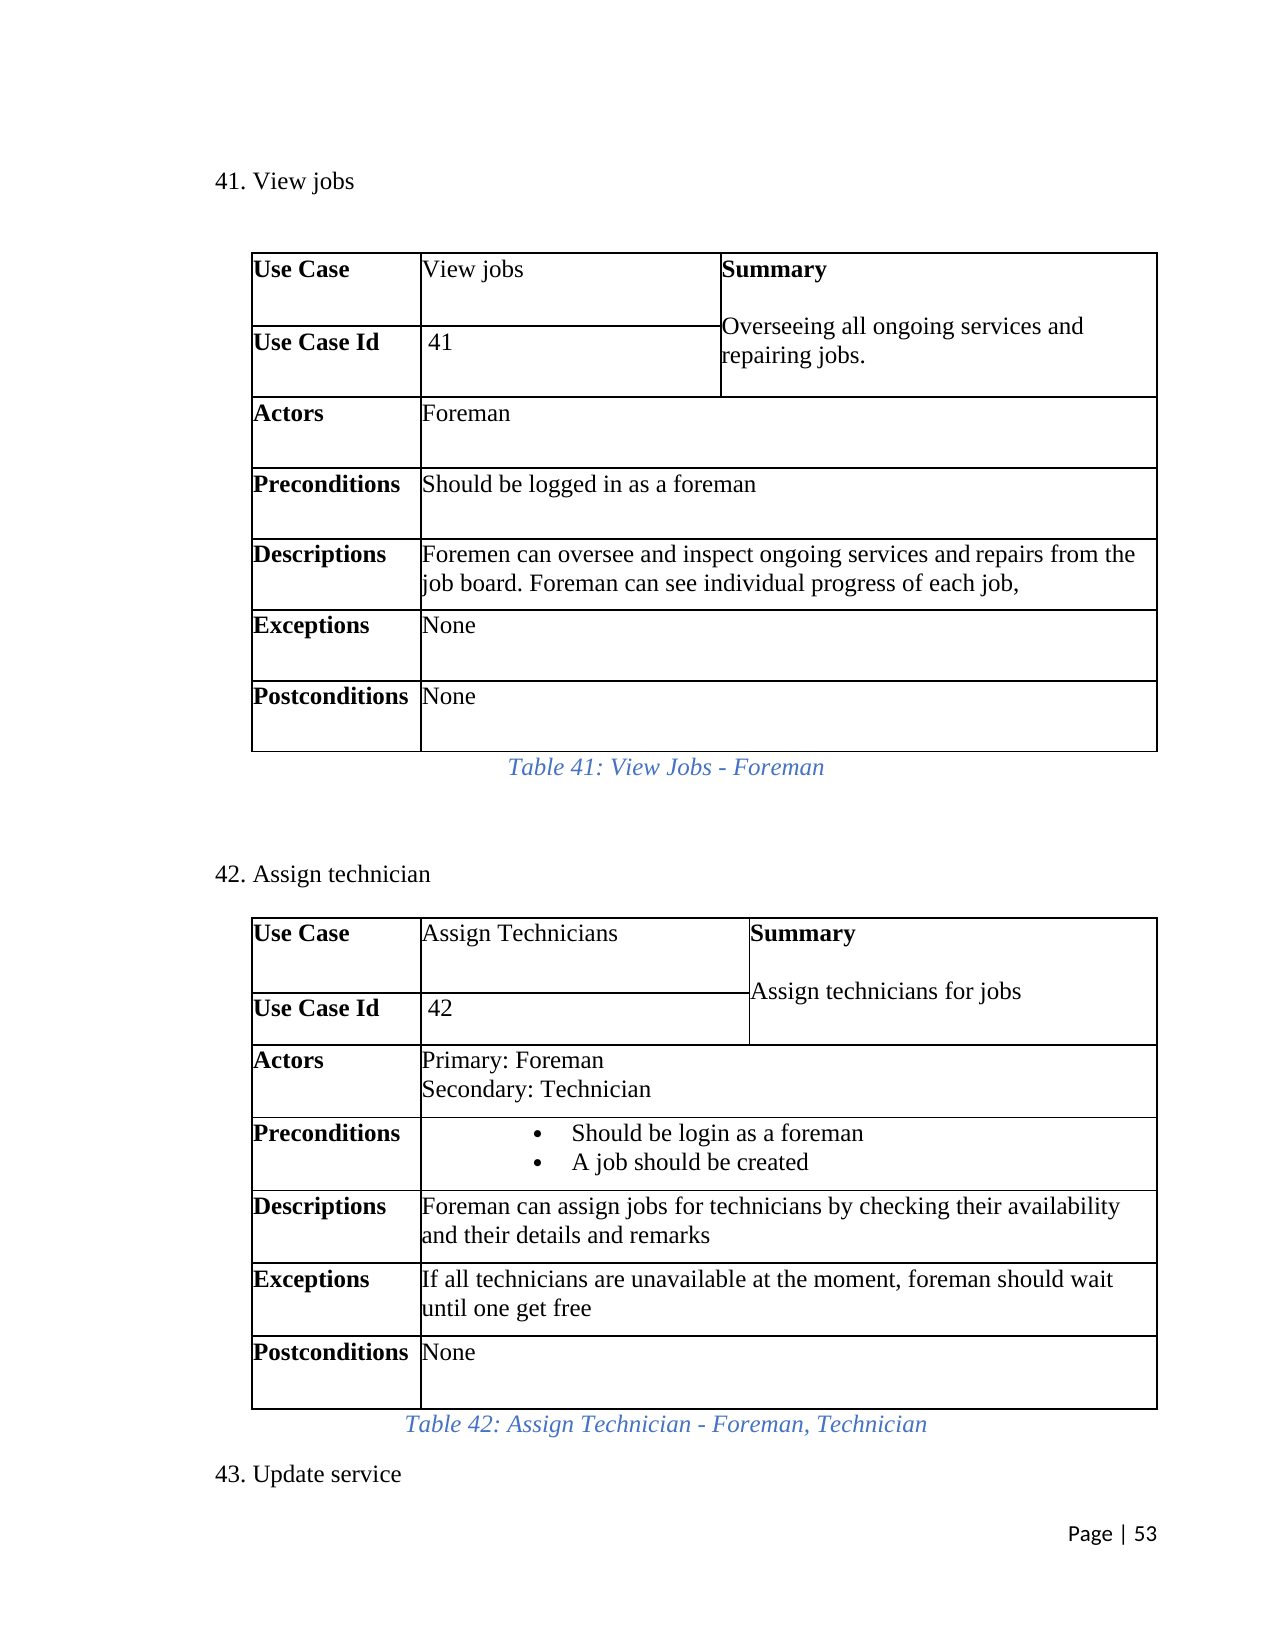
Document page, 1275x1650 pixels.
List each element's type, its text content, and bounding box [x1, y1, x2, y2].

table_cell Should be logged in as a foreman [422, 469, 1156, 538]
table_header Summary Assign technicians for jobs [750, 919, 1156, 1044]
table_cell Use Case Id [253, 327, 420, 396]
table_cell Primary: Foreman Secondary: Technician [422, 1046, 1156, 1117]
table_cell Foreman can assign jobs for technicians by checking their availability and their details and remarks [422, 1191, 1156, 1262]
table_cell Postconditions [253, 682, 420, 751]
list Update service [215, 1459, 1157, 1488]
table_cell None [422, 1337, 1156, 1408]
table_cell 41 [422, 327, 720, 396]
table_cell Should be login as a foreman A job should be created [422, 1118, 1156, 1189]
table_header View jobs [422, 254, 720, 325]
table_cell Descriptions [253, 1191, 420, 1262]
table_header Summary Overseeing all ongoing services and repairing jobs. [722, 254, 1156, 396]
table_header Use Case [253, 919, 420, 992]
table_cell Descriptions [253, 540, 420, 609]
table_cell None [422, 682, 1156, 751]
list View jobs [215, 166, 1157, 194]
table_cell Actors [253, 398, 420, 467]
list Assign technician [215, 859, 1157, 888]
table_cell 42 [422, 994, 749, 1044]
table_cell Actors [253, 1046, 420, 1117]
table_cell Use Case Id [253, 994, 420, 1044]
table_cell Foremen can oversee and inspect ongoing services and repairs from the job board. Foreman can see individual progress of each job, [422, 540, 1156, 609]
table_cell Exceptions [253, 1264, 420, 1335]
text Table 42: Assign Technician - Foreman, Technician [177, 1409, 1157, 1438]
table_header Assign Technicians [422, 919, 749, 992]
table_cell Exceptions [253, 611, 420, 680]
table_cell None [422, 611, 1156, 680]
table_cell If all technicians are unavailable at the moment, foreman should wait until one get free [422, 1264, 1156, 1335]
table_cell Preconditions [253, 1118, 420, 1189]
table_cell Foreman [422, 398, 1156, 467]
table_cell Postconditions [253, 1337, 420, 1408]
table_header Use Case [253, 254, 420, 325]
table_cell Preconditions [253, 469, 420, 538]
text Table 41: View Jobs - Foreman [177, 752, 1157, 781]
